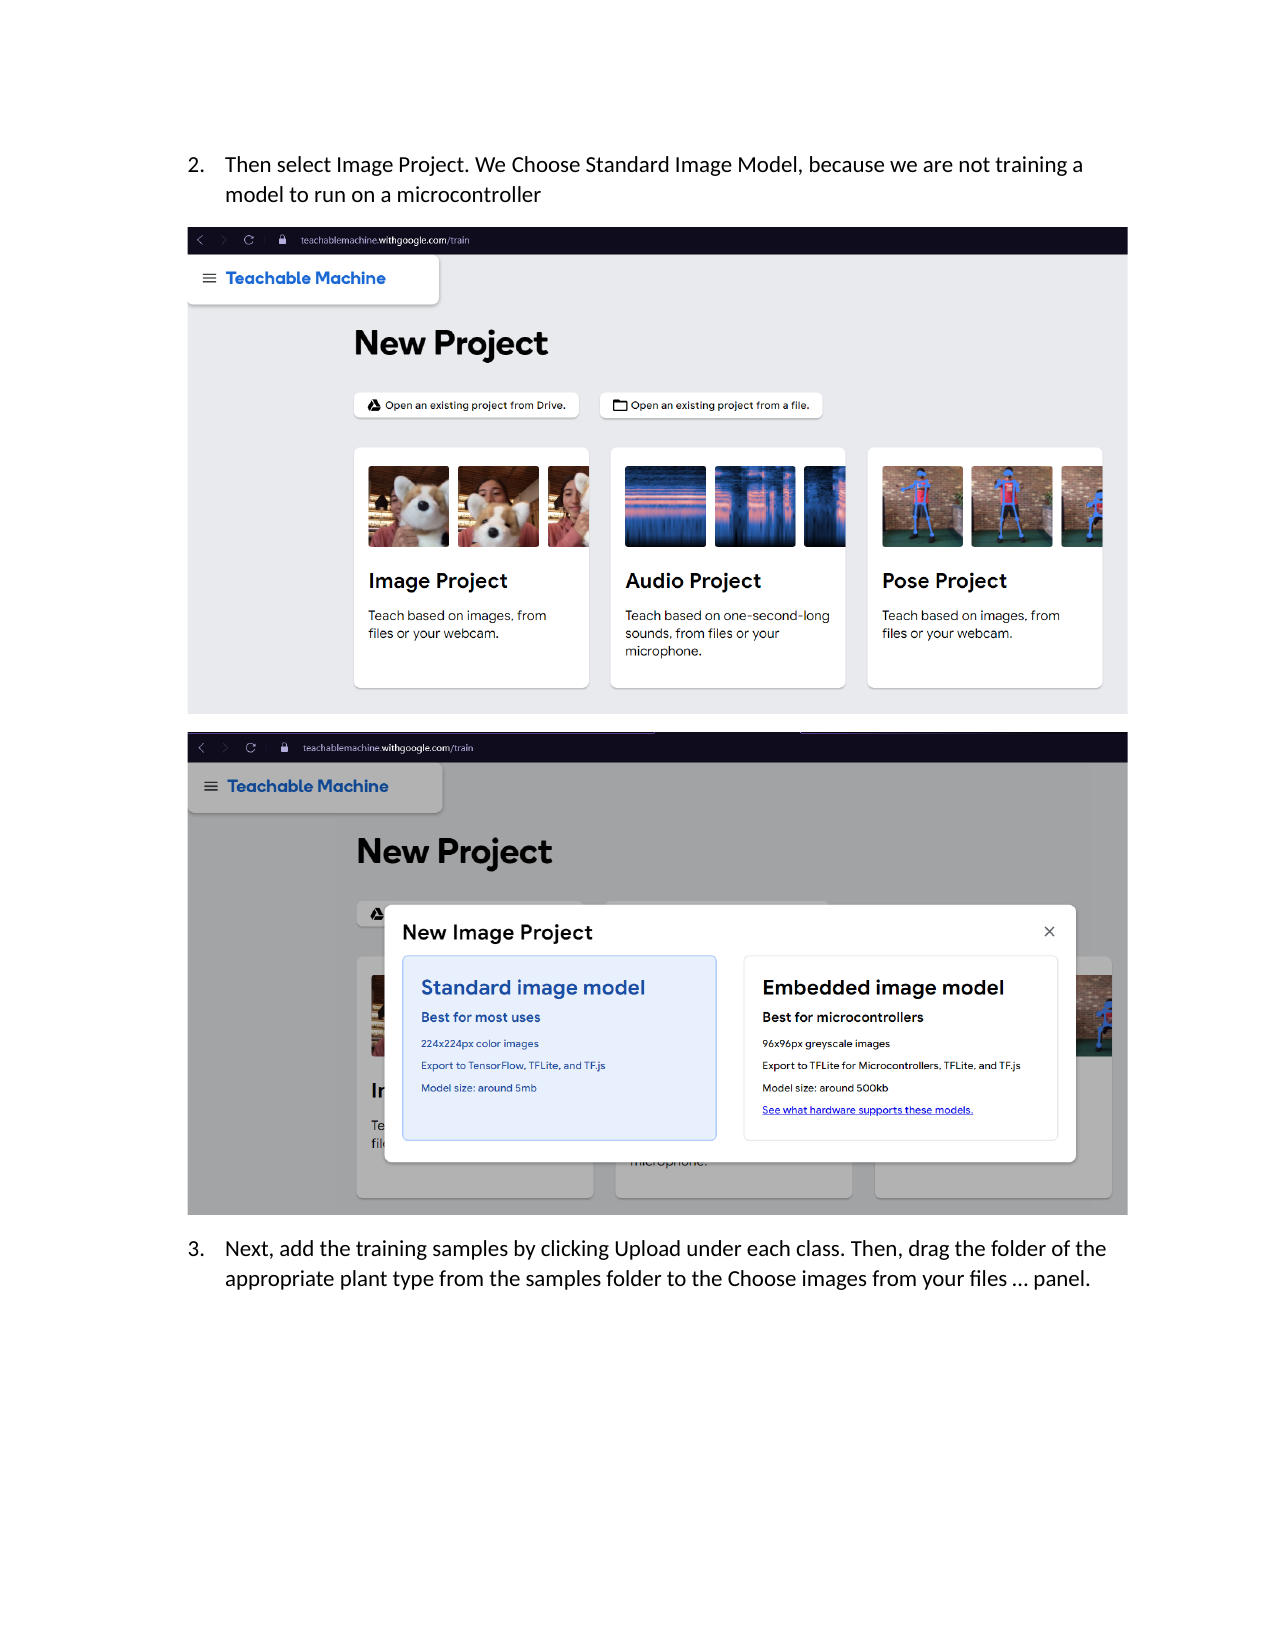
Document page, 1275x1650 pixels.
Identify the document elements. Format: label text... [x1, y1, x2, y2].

picture [187, 732, 1128, 1215]
picture [187, 227, 1128, 714]
list Then select Image Project. We Choose Standard Image Model, because we are not training a model to run on a microcontroller [187, 150, 1125, 208]
list Next, add the training samples by clicking Upload under each class. Then, drag the folder of the appropriate plant type from the samples folder to the Choose images from your files … panel. [187, 1234, 1125, 1292]
